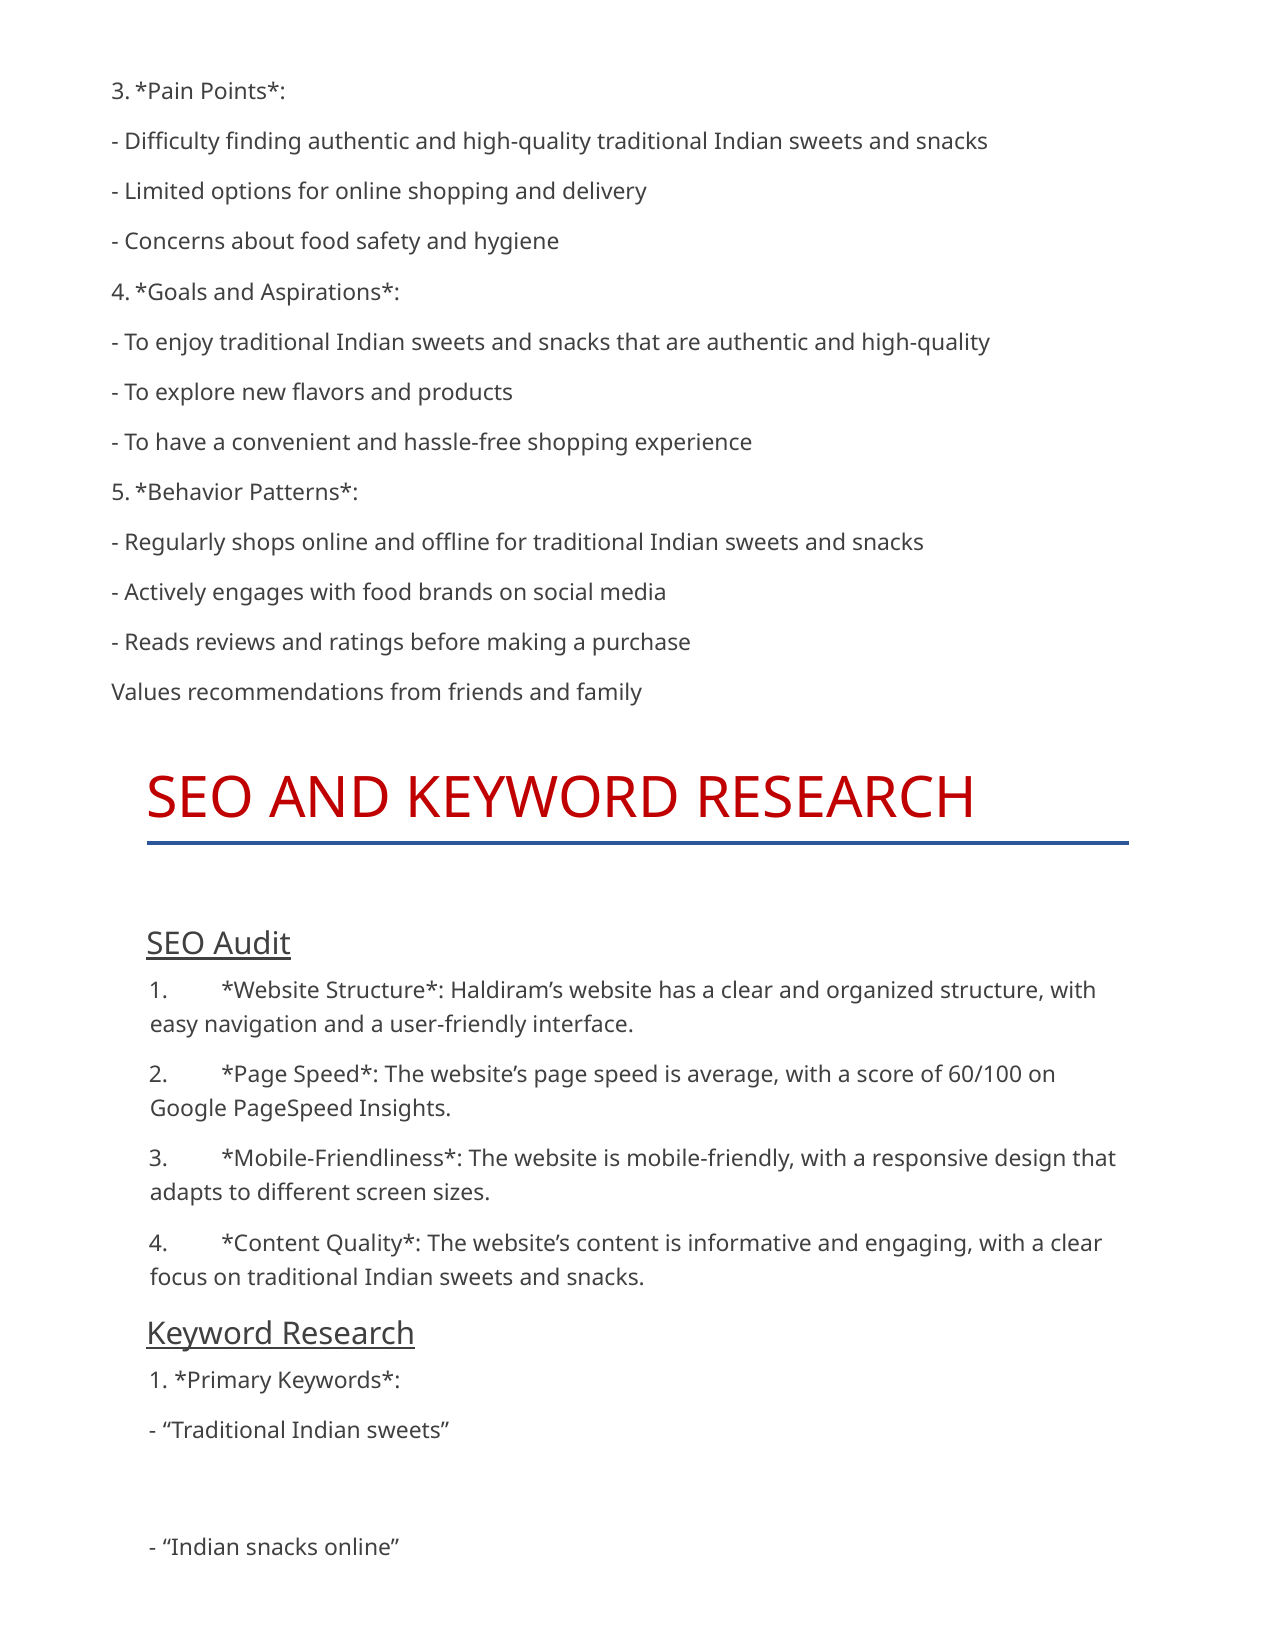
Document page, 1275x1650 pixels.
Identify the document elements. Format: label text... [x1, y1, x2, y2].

list Concerns about food safety and hygiene [111, 225, 1132, 257]
list *Goals and Aspirations*: [111, 275, 1132, 307]
list “Indian snacks online” [148, 1464, 1132, 1562]
subtitle SEO Audit [146, 921, 1132, 964]
list To have a convenient and hassle-free shopping experience [111, 426, 1132, 457]
list *Pain Points*: [111, 75, 1132, 106]
list Limited options for online shopping and delivery [111, 175, 1132, 206]
list *Website Structure*: Haldiram’s website has a clear and organized structure, with easy navigation and a user-friendly interface. [148, 974, 1132, 1039]
subtitle Keyword Research [146, 1311, 1132, 1353]
list Reads reviews and ratings before making a purchase [111, 626, 1132, 657]
list Difficulty finding authentic and high-quality traditional Indian sweets and snacks [111, 125, 1132, 156]
list *Mobile-Friendliness*: The website is mobile-friendly, with a responsive design that adapts to different screen sizes. [148, 1142, 1132, 1207]
list *Primary Keywords*: [148, 1363, 1132, 1395]
subtitle SEO AND KEYWORD RESEARCH [146, 757, 1132, 834]
list Regularly shops online and offline for traditional Indian sweets and snacks [111, 526, 1132, 557]
list *Page Speed*: The website’s page speed is average, with a score of 60/100 on Google PageSpeed Insights. [148, 1058, 1132, 1123]
list Actively engages with food brands on social media [111, 576, 1132, 607]
text Values recommendations from friends and family [111, 676, 1132, 707]
list *Behavior Patterns*: [111, 476, 1132, 507]
list *Content Quality*: The website’s content is informative and engaging, with a clear focus on traditional Indian sweets and snacks. [148, 1227, 1132, 1292]
list “Traditional Indian sweets” [148, 1414, 1132, 1445]
list To explore new flavors and products [111, 376, 1132, 407]
list To enjoy traditional Indian sweets and snacks that are authentic and high-quality [111, 326, 1132, 357]
